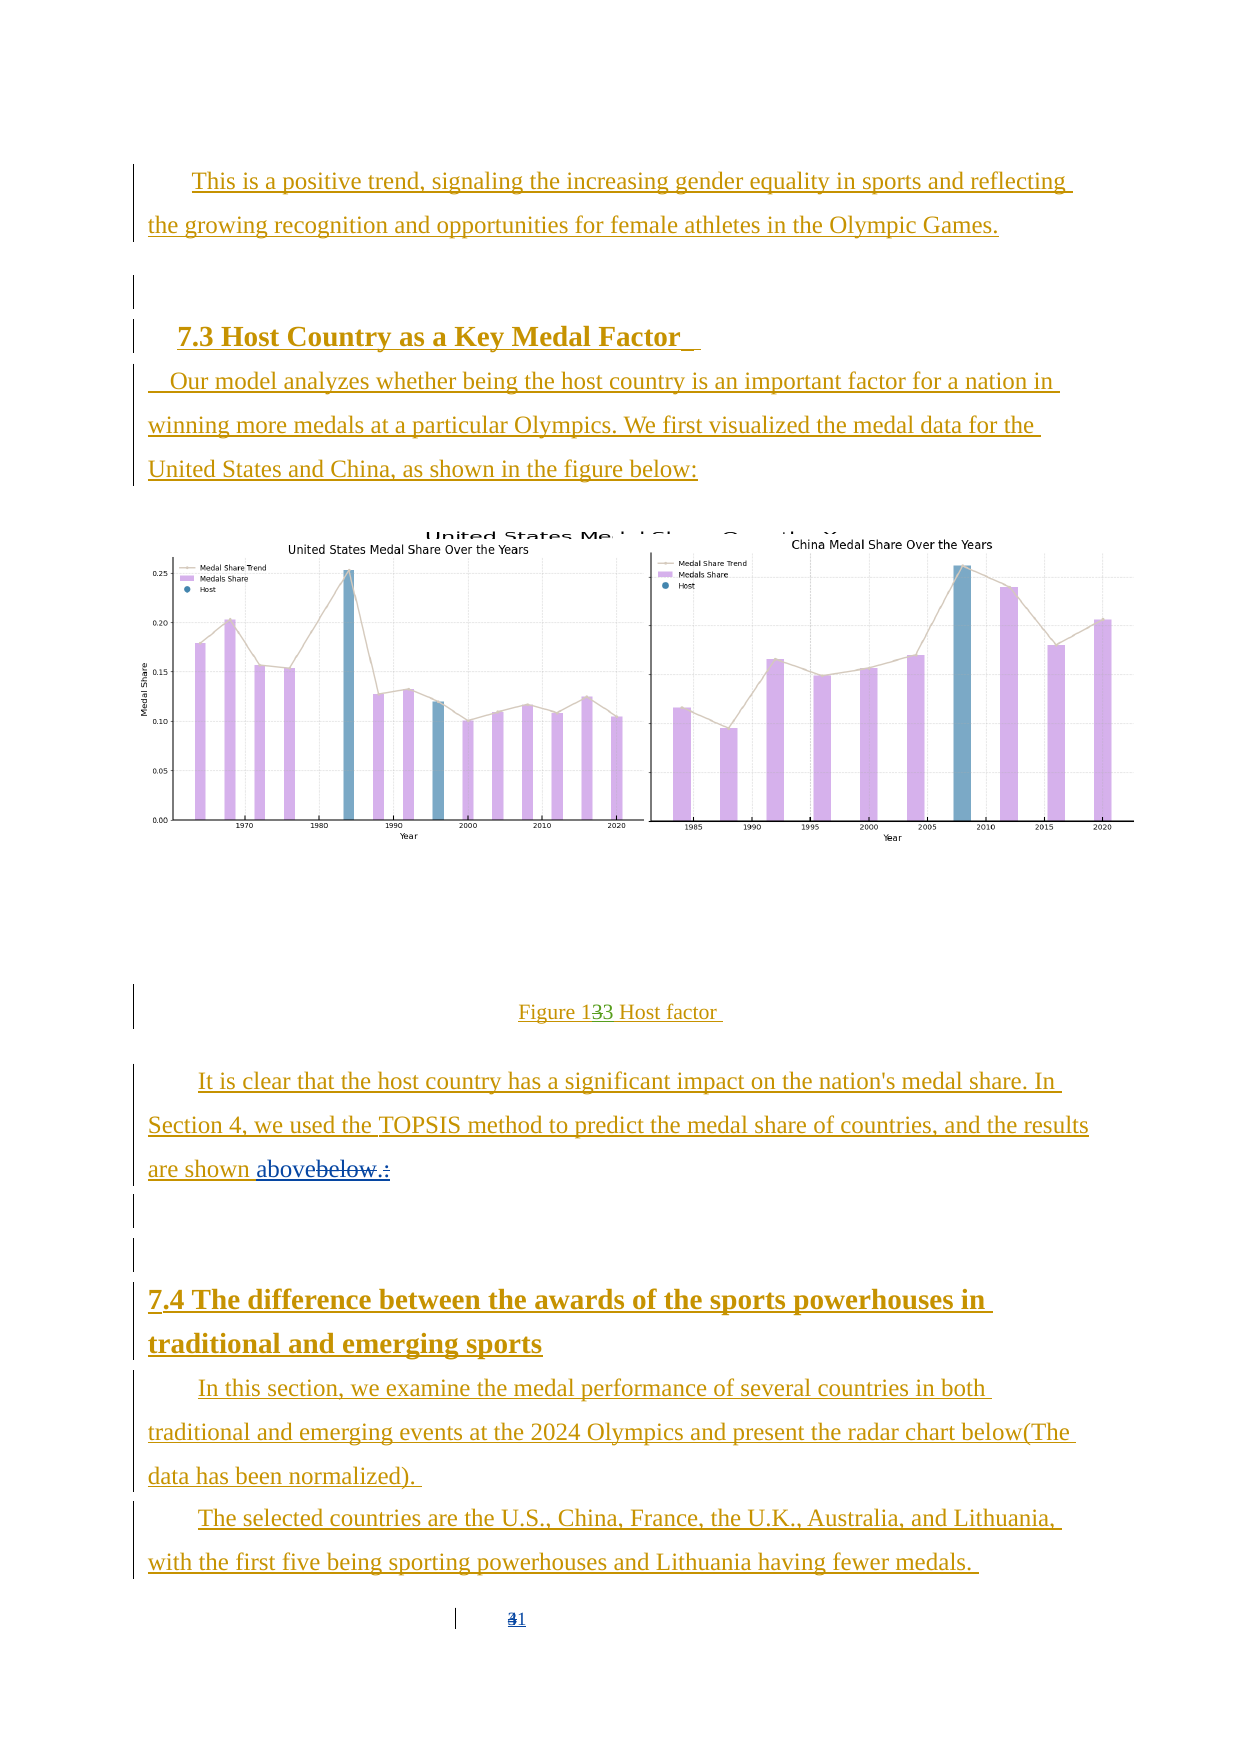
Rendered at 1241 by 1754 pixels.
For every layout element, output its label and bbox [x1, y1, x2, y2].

picture [136, 526, 1138, 847]
